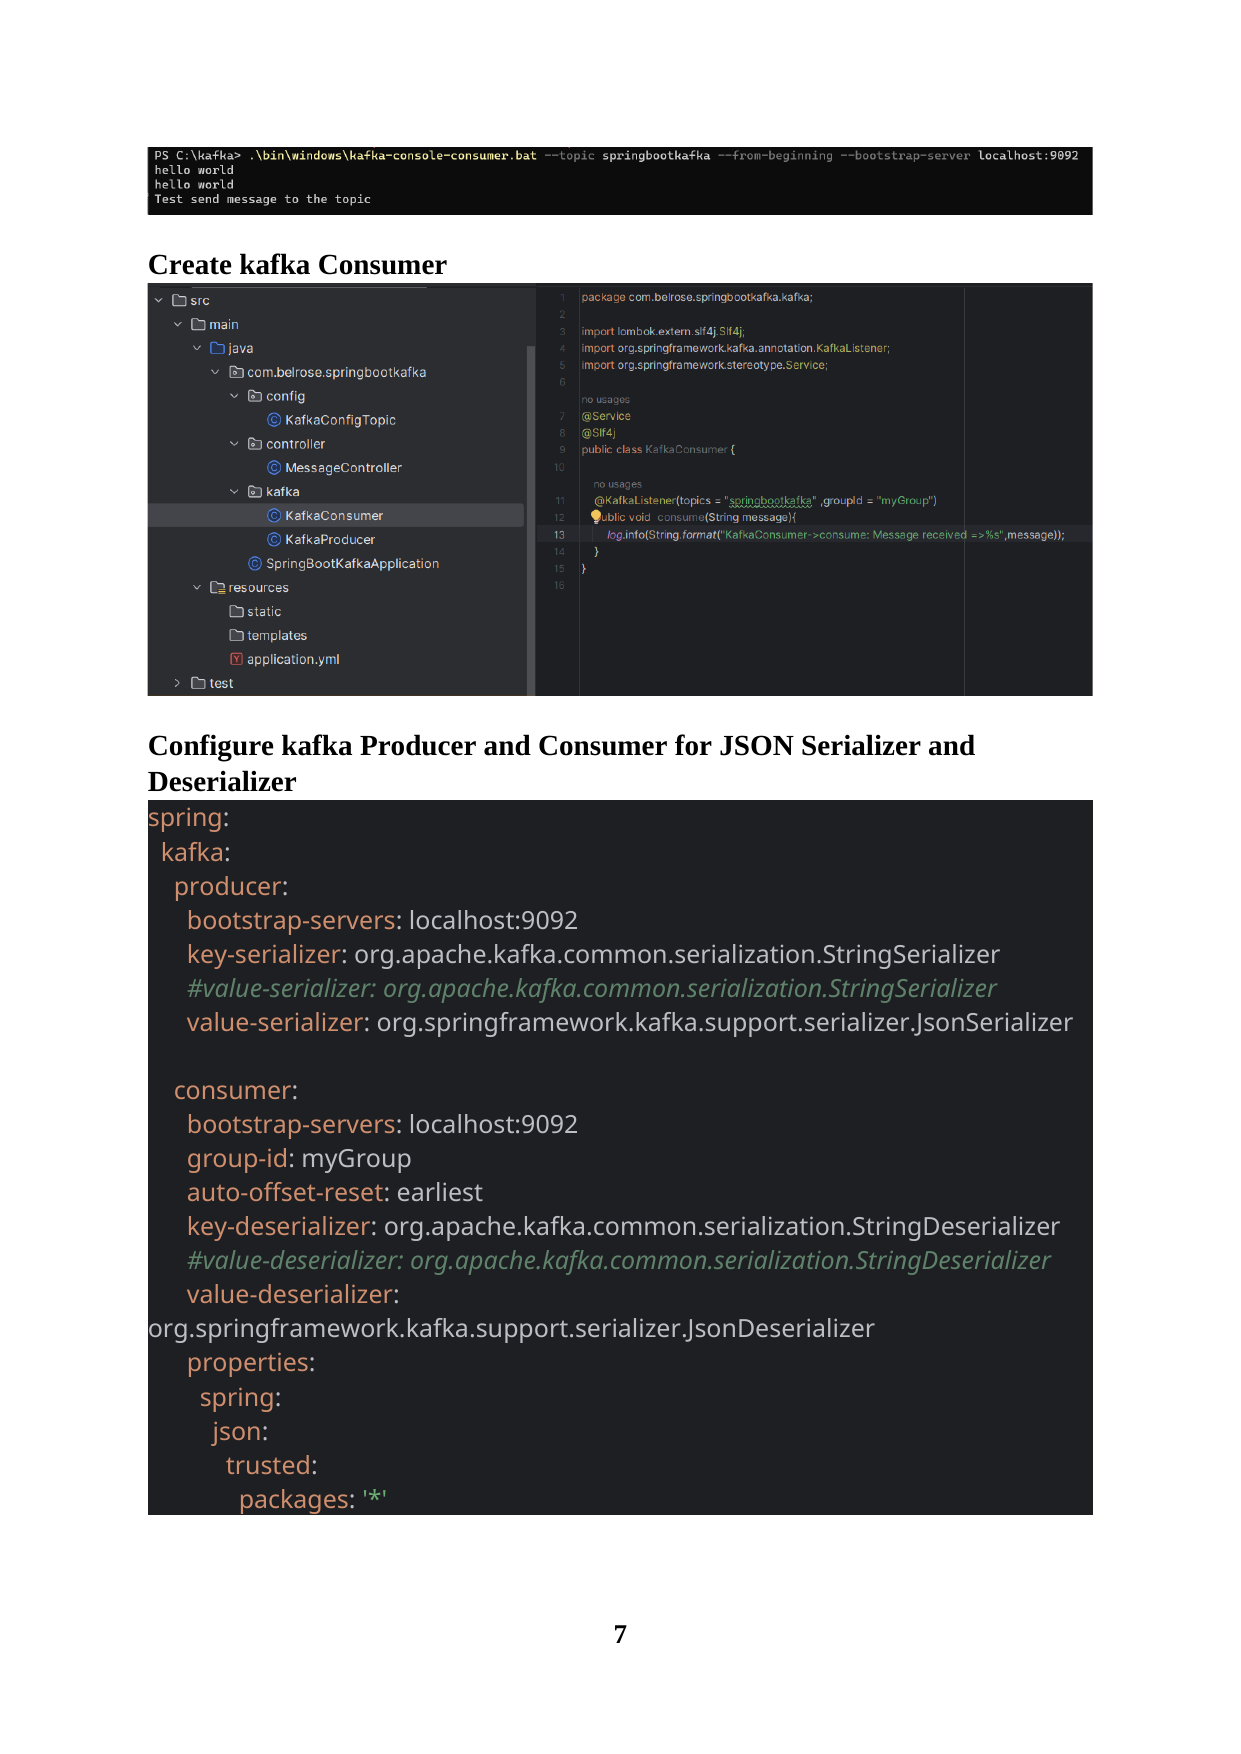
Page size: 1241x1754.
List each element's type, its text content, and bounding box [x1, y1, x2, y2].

subtitle Create kafka Consumer [148, 247, 1093, 281]
subtitle Configure kafka Producer and Consumer for JSON Serializer and Deserializer [148, 728, 1093, 797]
picture [147, 147, 1093, 215]
text spring: kafka: producer: bootstrap-servers: localhost:9092 key-serializer: org.apache.kafka.common.serialization.StringSerializer #value-serializer: org.apache.kafka.common.serialization.StringSerializer value-serializer: org.springframework.kafka.support.serializer.JsonSerializer consumer: bootstrap-servers: localhost:9092 group-id: myGroup auto-offset-reset: earliest key-deserializer: org.apache.kafka.common.serialization.StringDeserializer #value-deserializer: org.apache.kafka.common.serialization.StringDeserializer value-deserializer: org.springframework.kafka.support.serializer.JsonDeserializer properties: spring: json: trusted: packages: '*' [148, 800, 1093, 1515]
picture [147, 283, 1093, 696]
